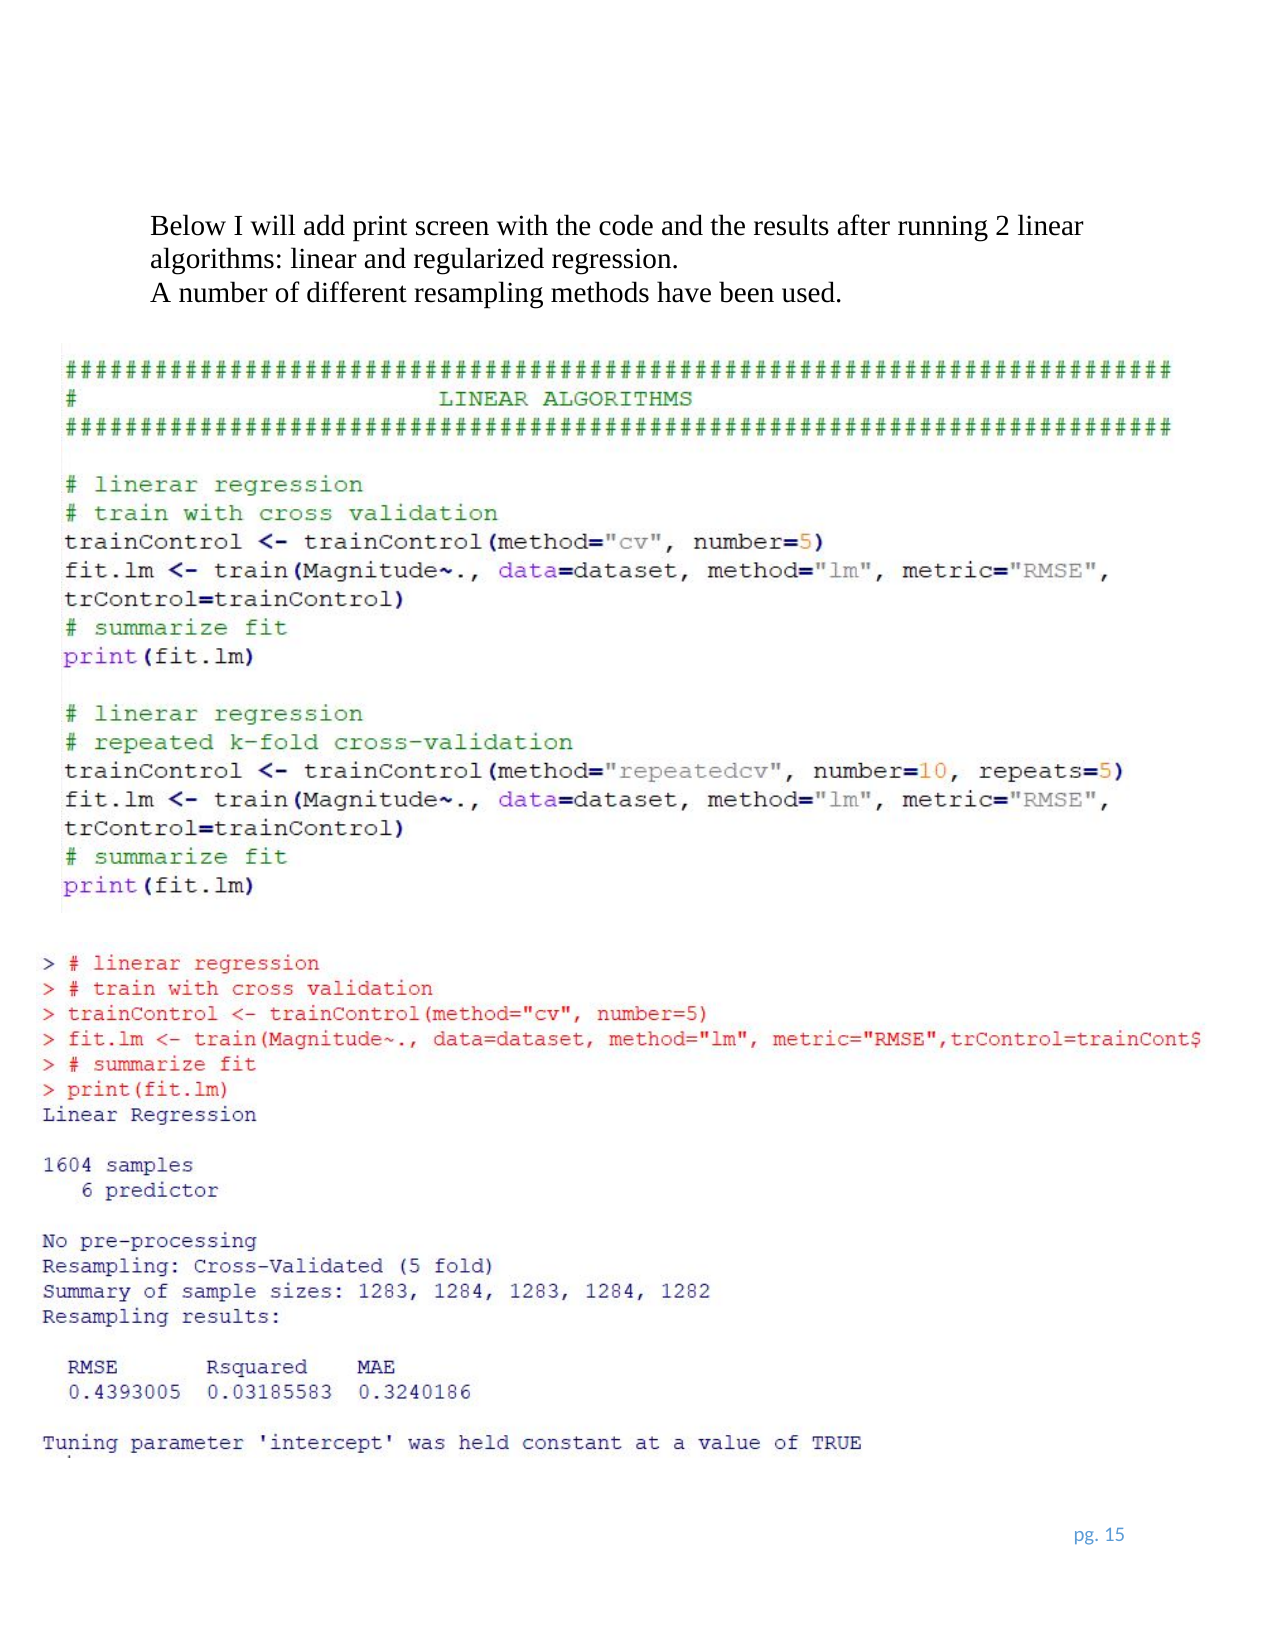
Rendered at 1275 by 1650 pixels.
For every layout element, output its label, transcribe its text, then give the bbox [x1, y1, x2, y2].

text A number of different resampling methods have been used. [150, 275, 1125, 309]
picture [61, 343, 1214, 913]
picture [36, 942, 1214, 1458]
text Below I will add print screen with the code and the results after running 2 linear algorithms: linear and regularized regression. [150, 208, 1125, 275]
